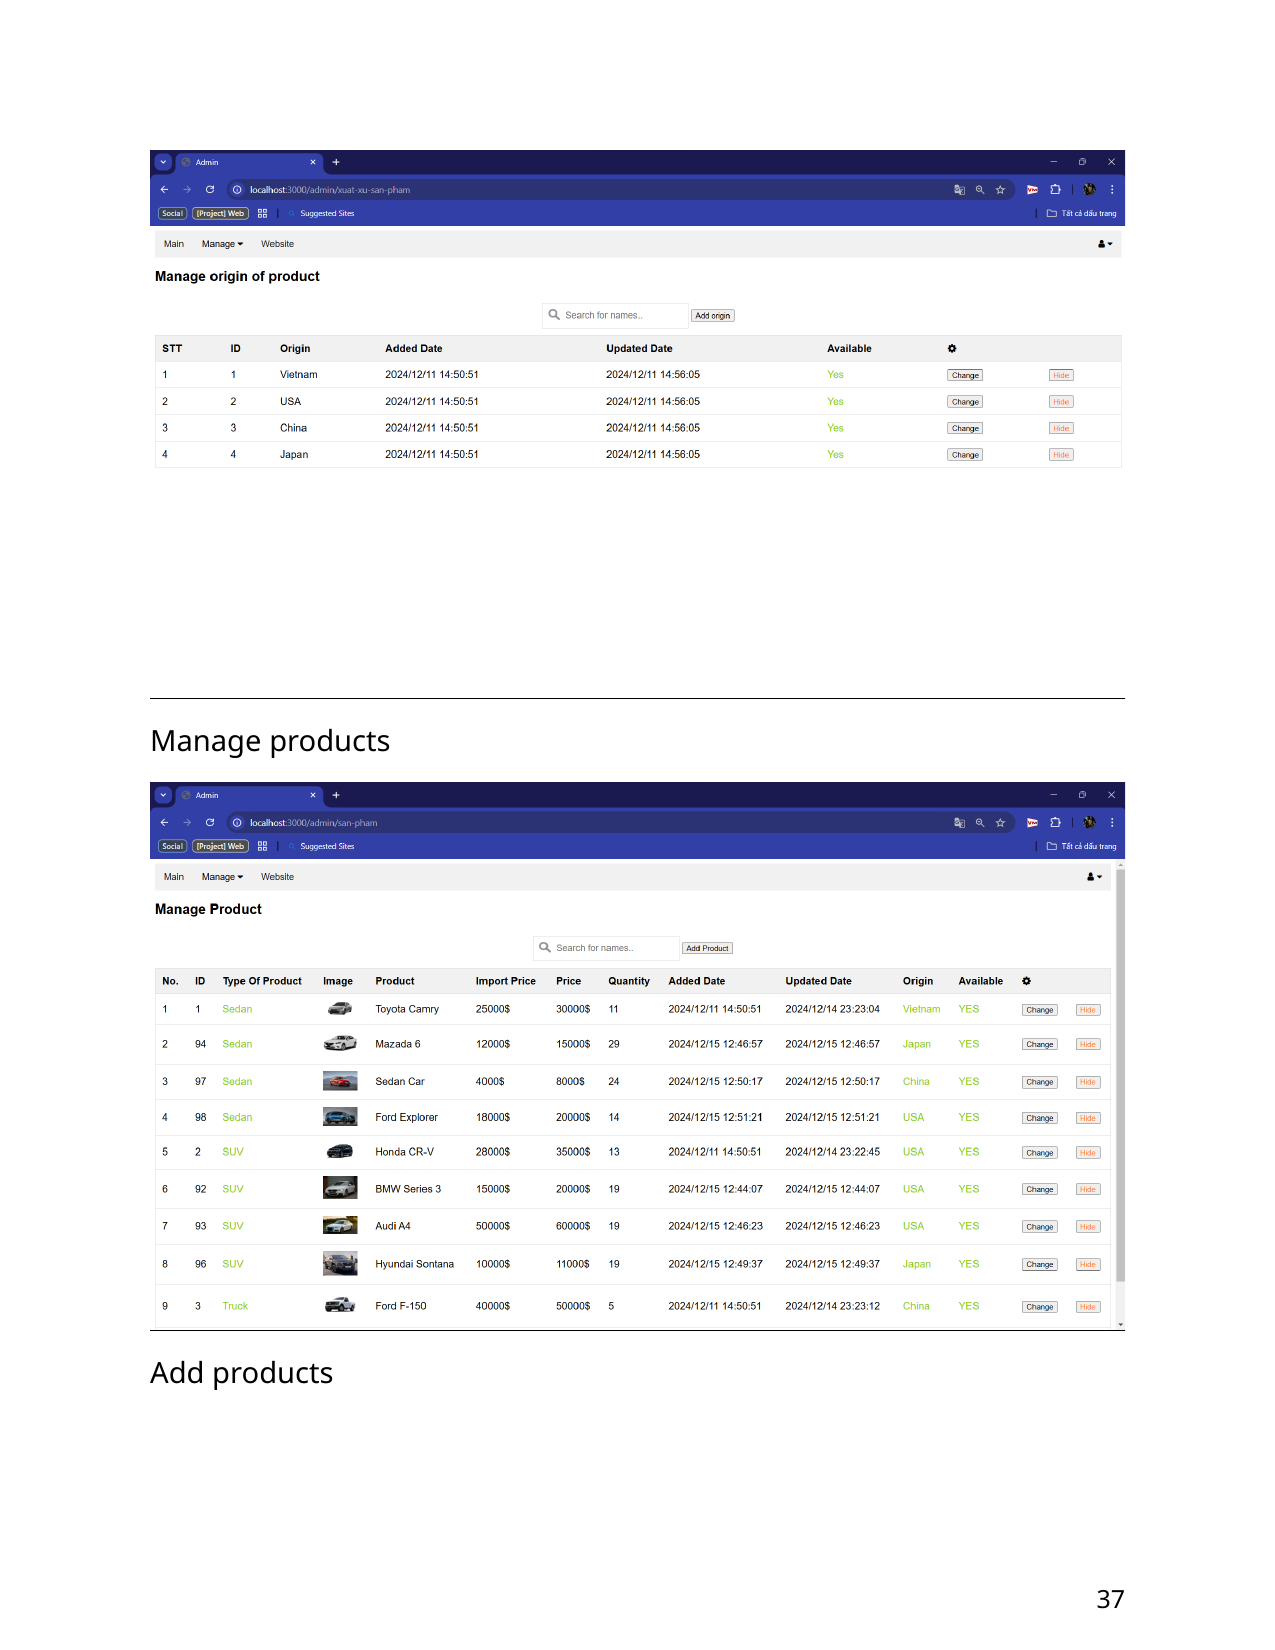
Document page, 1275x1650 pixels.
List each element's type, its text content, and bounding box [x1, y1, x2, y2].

picture [150, 782, 1125, 1331]
text Manage products [150, 720, 1125, 760]
text Add products [150, 1353, 1125, 1392]
picture [150, 150, 1125, 699]
